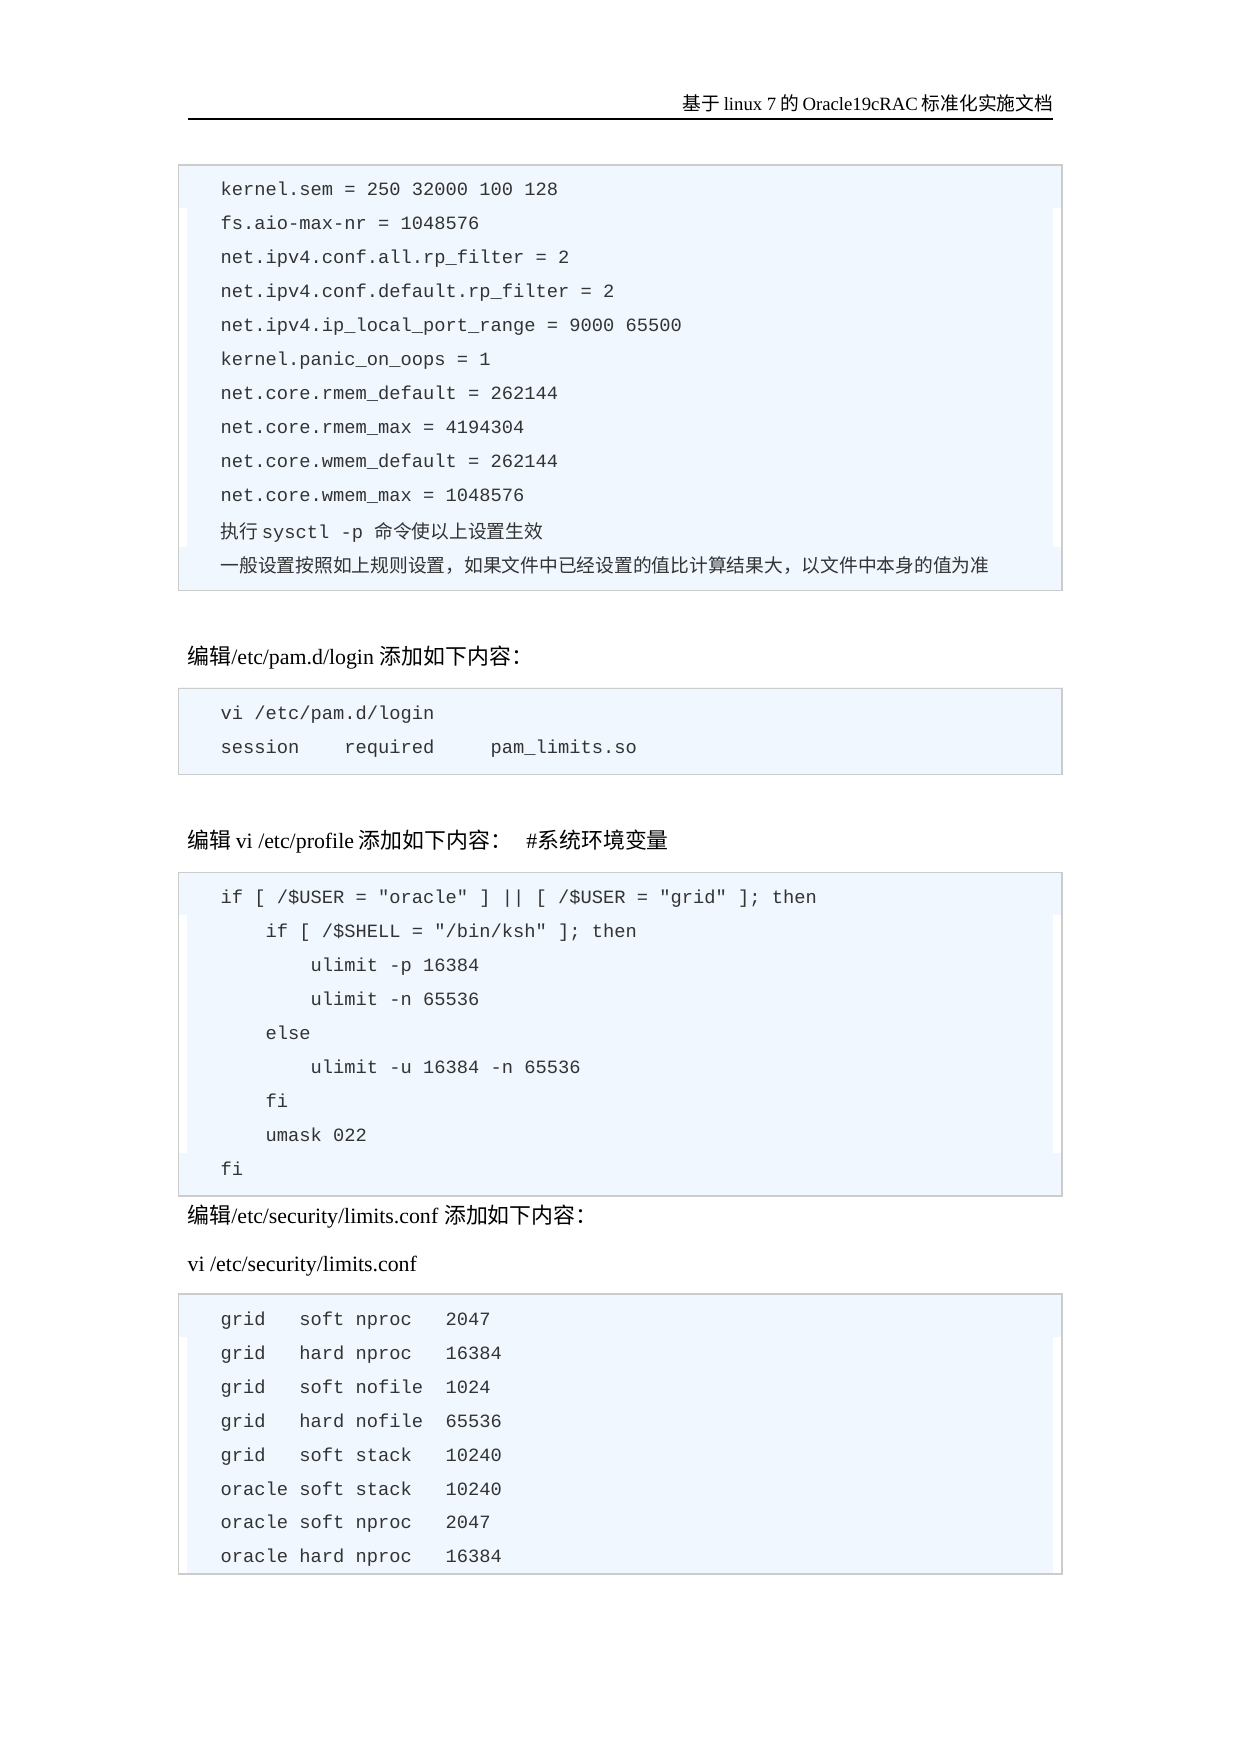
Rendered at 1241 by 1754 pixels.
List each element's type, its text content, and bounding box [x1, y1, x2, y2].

text 编辑/etc/pam.d/login 添加如下内容： [187, 638, 1053, 672]
text ulimit -n 65536 [187, 983, 1053, 1017]
text ulimit -u 16384 -n 65536 [187, 1051, 1053, 1085]
text net.ipv4.conf.all.rp_filter = 2 [187, 242, 1053, 276]
text kernel.sem = 250 32000 100 128 [179, 166, 1061, 208]
text fs.aio-max-nr = 1048576 [187, 208, 1053, 242]
text net.core.rmem_max = 4194304 [187, 411, 1053, 445]
text net.core.wmem_max = 1048576 [187, 479, 1053, 513]
text kernel.panic_on_oops = 1 [187, 343, 1053, 377]
text 一般设置按照如上规则设置，如果文件中已经设置的值比计算结果大，以文件中本身的值为准 [179, 537, 1061, 590]
text if [ /$SHELL = "/bin/ksh" ]; then [187, 915, 1053, 949]
text umask 022 [187, 1119, 1053, 1143]
text oracle soft stack 10240 [187, 1473, 1053, 1507]
text net.core.rmem_default = 262144 [187, 377, 1053, 411]
text grid hard nproc 16384 [187, 1337, 1053, 1371]
text net.ipv4.conf.default.rp_filter = 2 [187, 276, 1053, 309]
text grid soft nofile 1024 [187, 1371, 1053, 1405]
text fi [187, 1085, 1053, 1119]
text vi /etc/pam.d/login [179, 689, 1061, 721]
text vi /etc/security/limits.conf [187, 1247, 1053, 1281]
text grid soft stack 10240 [187, 1439, 1053, 1473]
text if [ /$USER = "oracle" ] || [ /$USER = "grid" ]; then [179, 873, 1061, 915]
text grid soft nproc 2047 [179, 1295, 1061, 1337]
text ulimit -p 16384 [187, 949, 1053, 983]
text 编辑vi /etc/profile添加如下内容： #系统环境变量 [187, 822, 1053, 856]
text else [187, 1017, 1053, 1051]
text session required pam_limits.so [179, 721, 1061, 774]
text oracle hard nproc 16384 [187, 1541, 1053, 1573]
text 编辑/etc/security/limits.conf 添加如下内容： [187, 1197, 1053, 1231]
text net.ipv4.ip_local_port_range = 9000 65500 [187, 309, 1053, 343]
text net.core.wmem_default = 262144 [187, 445, 1053, 479]
text grid hard nofile 65536 [187, 1405, 1053, 1439]
text 执行sysctl -p 命令使以上设置生效 [187, 513, 1053, 537]
text fi [179, 1143, 1061, 1195]
text oracle soft nproc 2047 [187, 1507, 1053, 1541]
